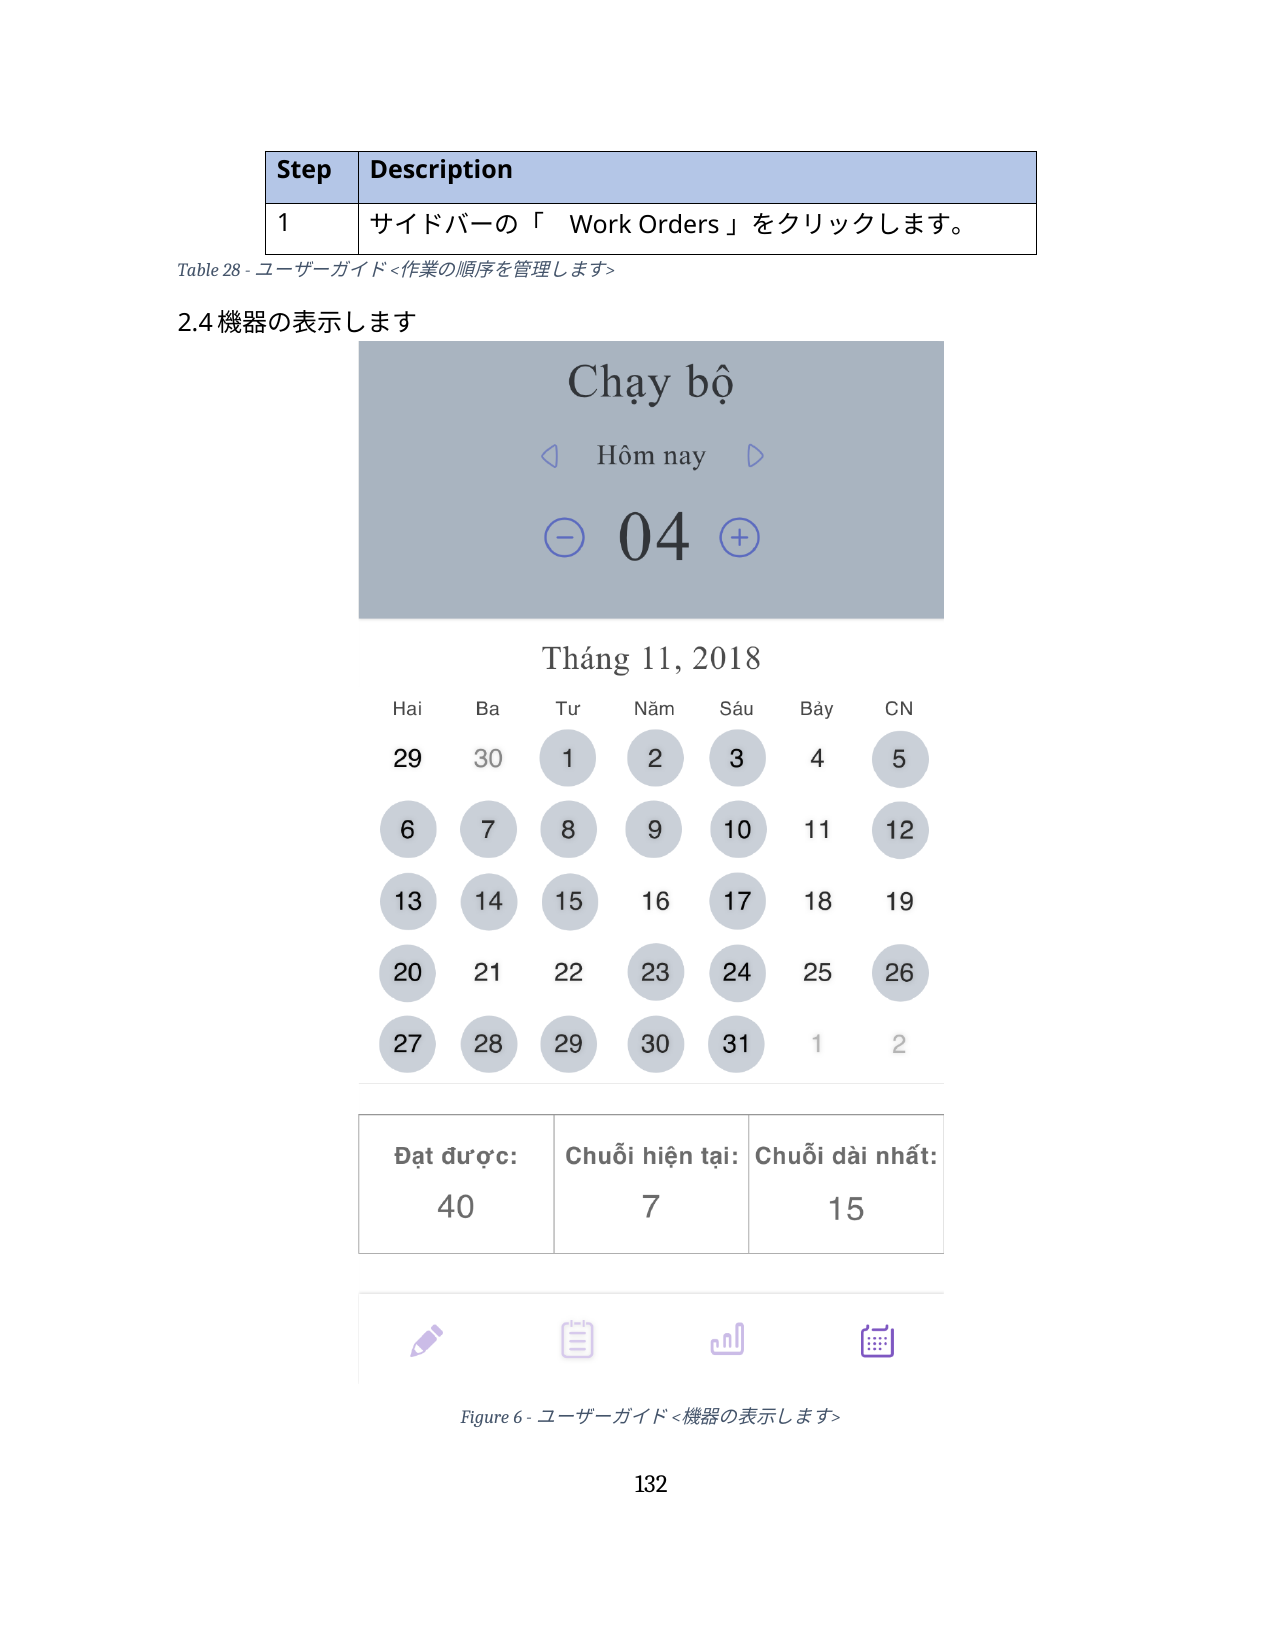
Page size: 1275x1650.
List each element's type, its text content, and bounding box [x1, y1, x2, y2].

table_cell 1 [266, 204, 358, 254]
subtitle 2.4機器の表示します [177, 303, 1125, 339]
table_header Description [359, 152, 1036, 203]
table_cell サイドバーの「 Work Orders 」をクリックします。 [359, 204, 1036, 254]
picture [358, 341, 944, 1384]
table_header Step [266, 152, 358, 203]
